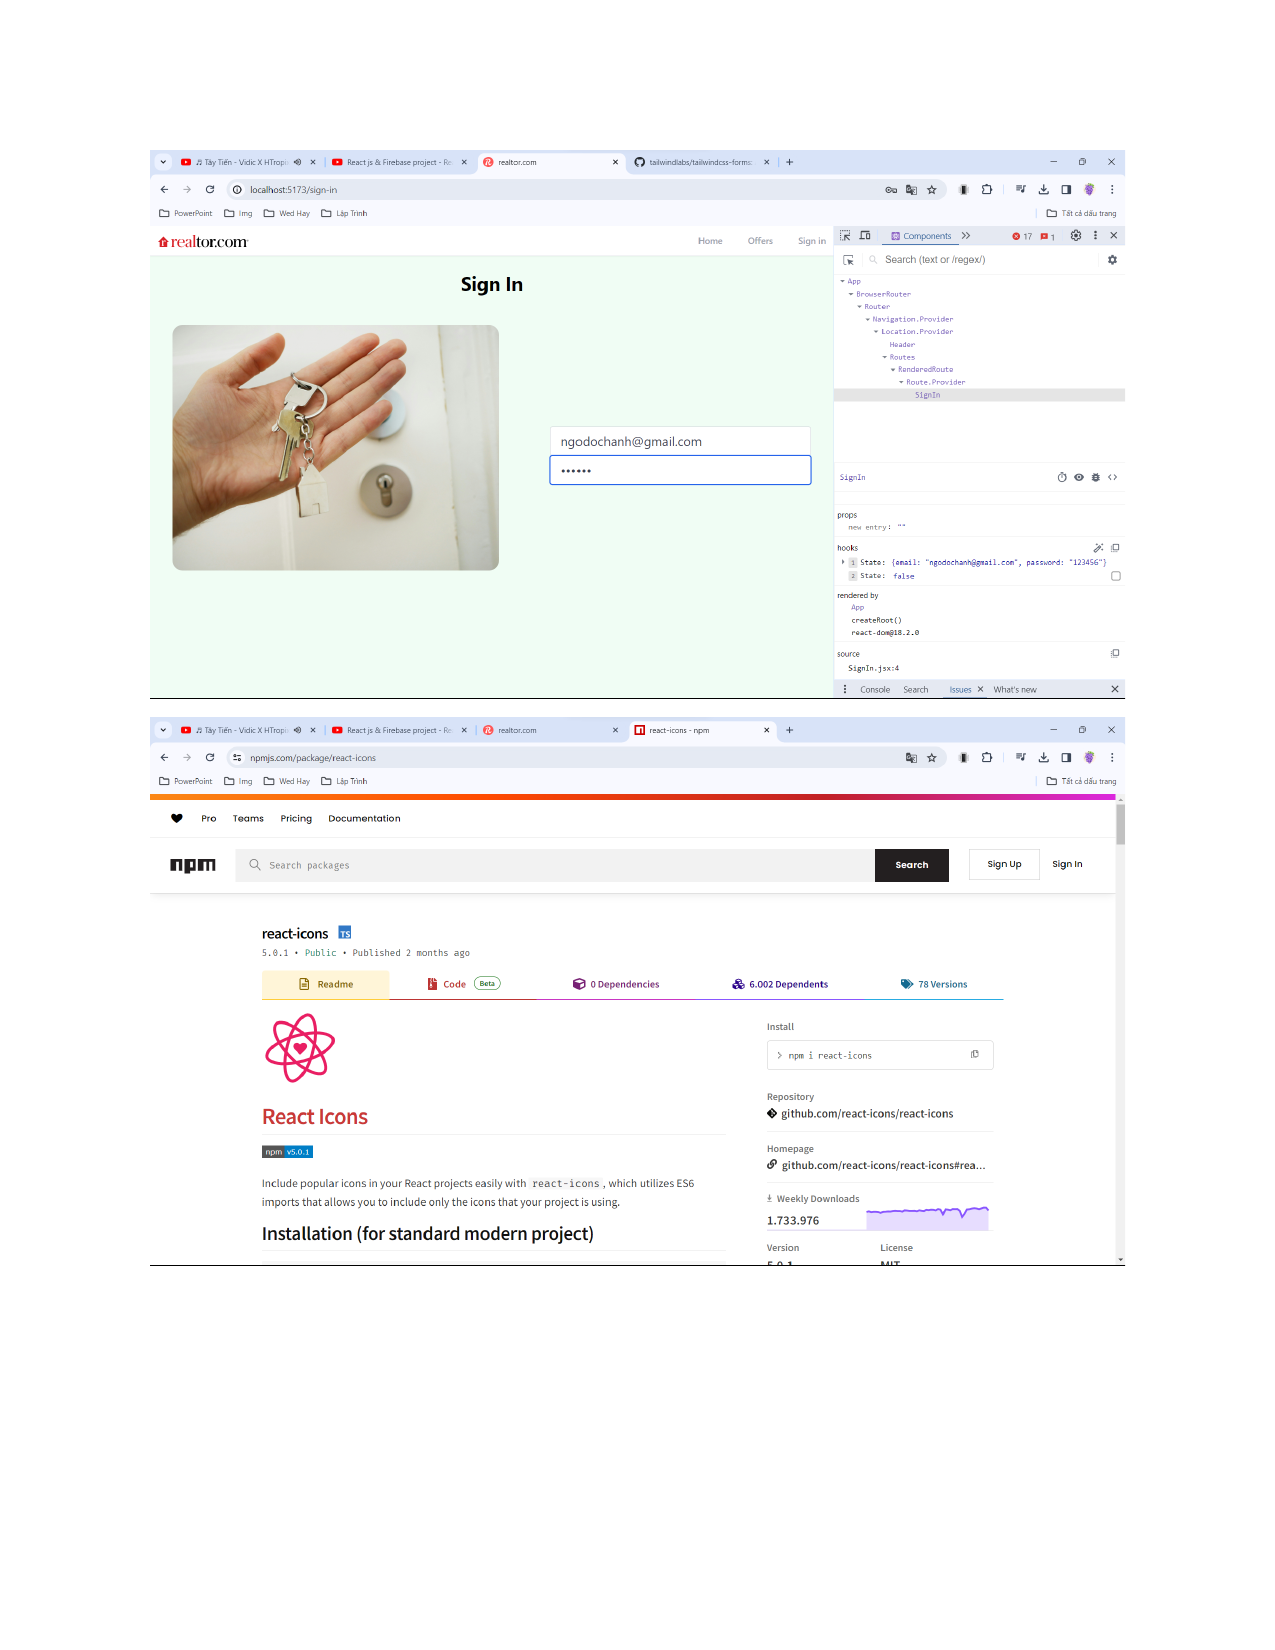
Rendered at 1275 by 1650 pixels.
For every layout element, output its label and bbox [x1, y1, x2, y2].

picture [150, 717, 1125, 1266]
picture [150, 150, 1125, 699]
